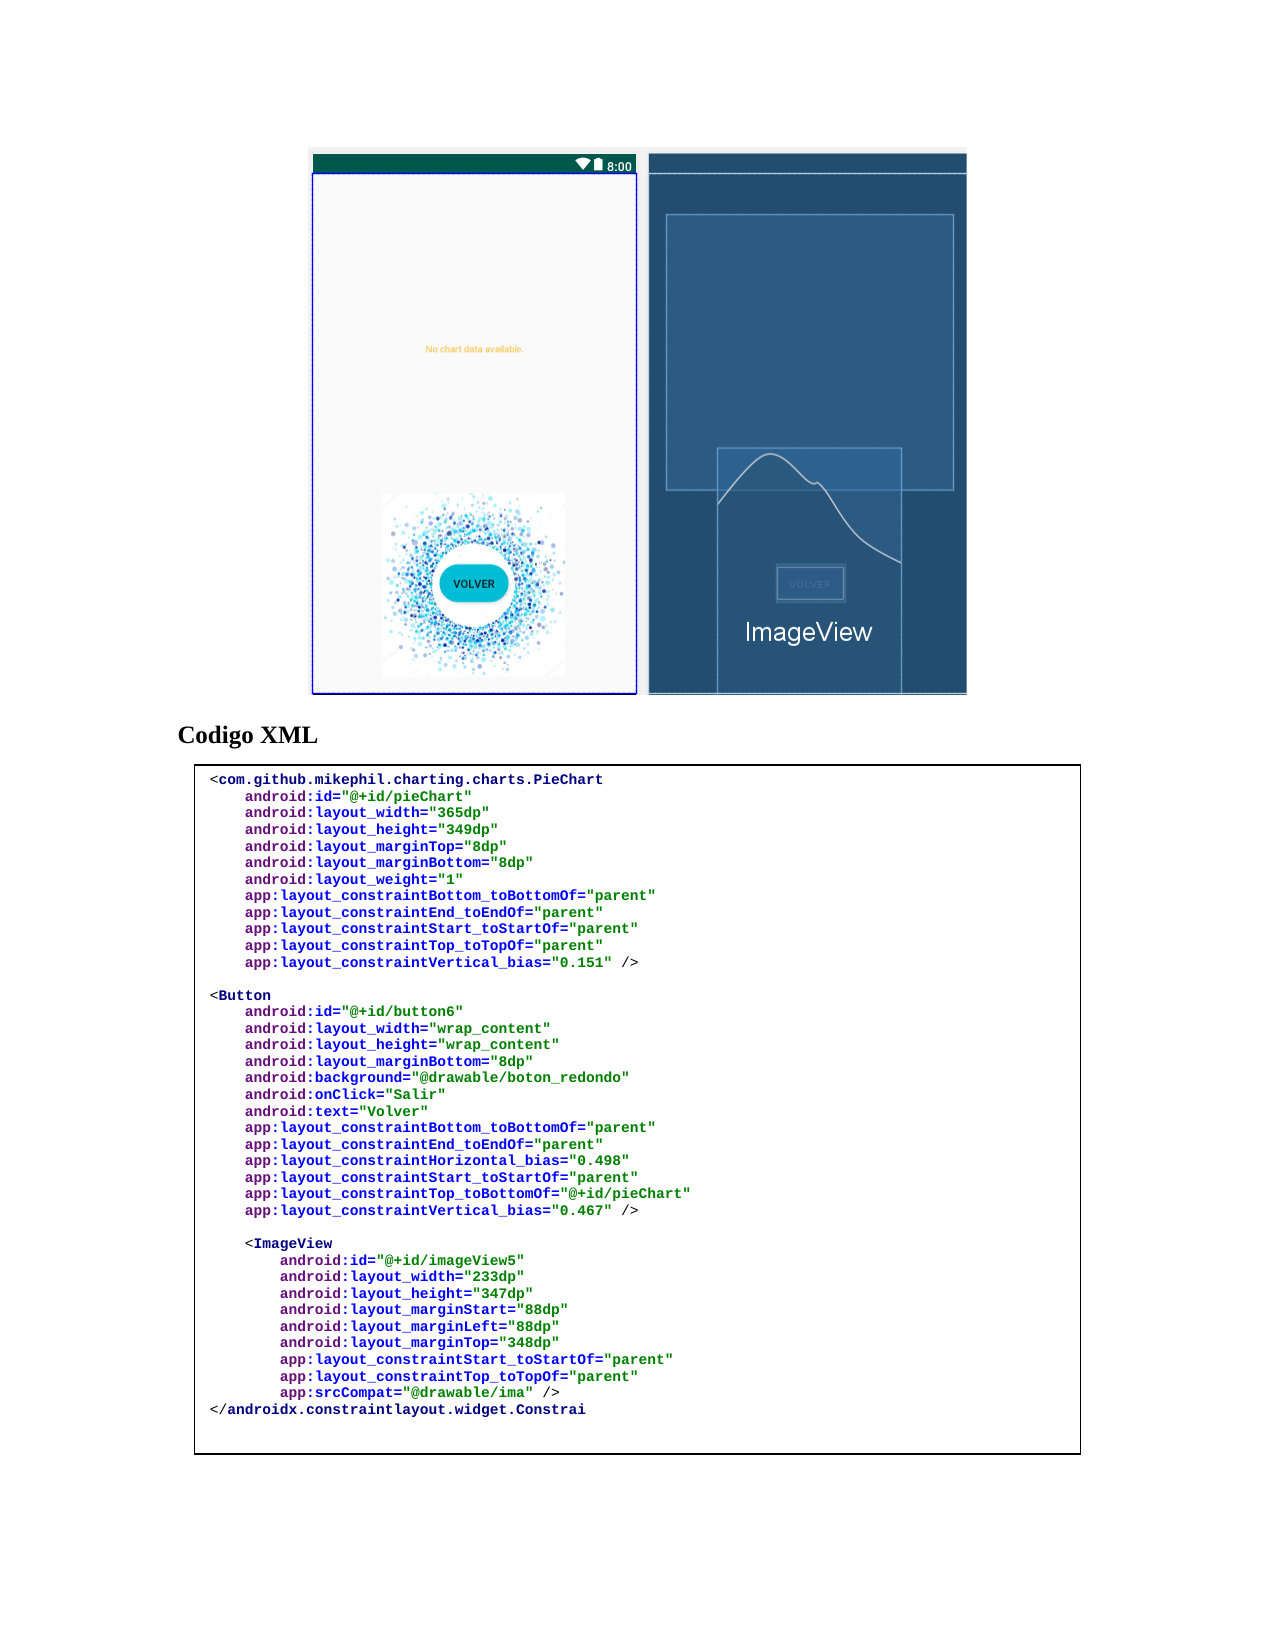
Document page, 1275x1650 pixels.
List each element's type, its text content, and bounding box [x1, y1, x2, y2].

text Codigo XML [177, 720, 1098, 749]
picture [308, 147, 967, 694]
